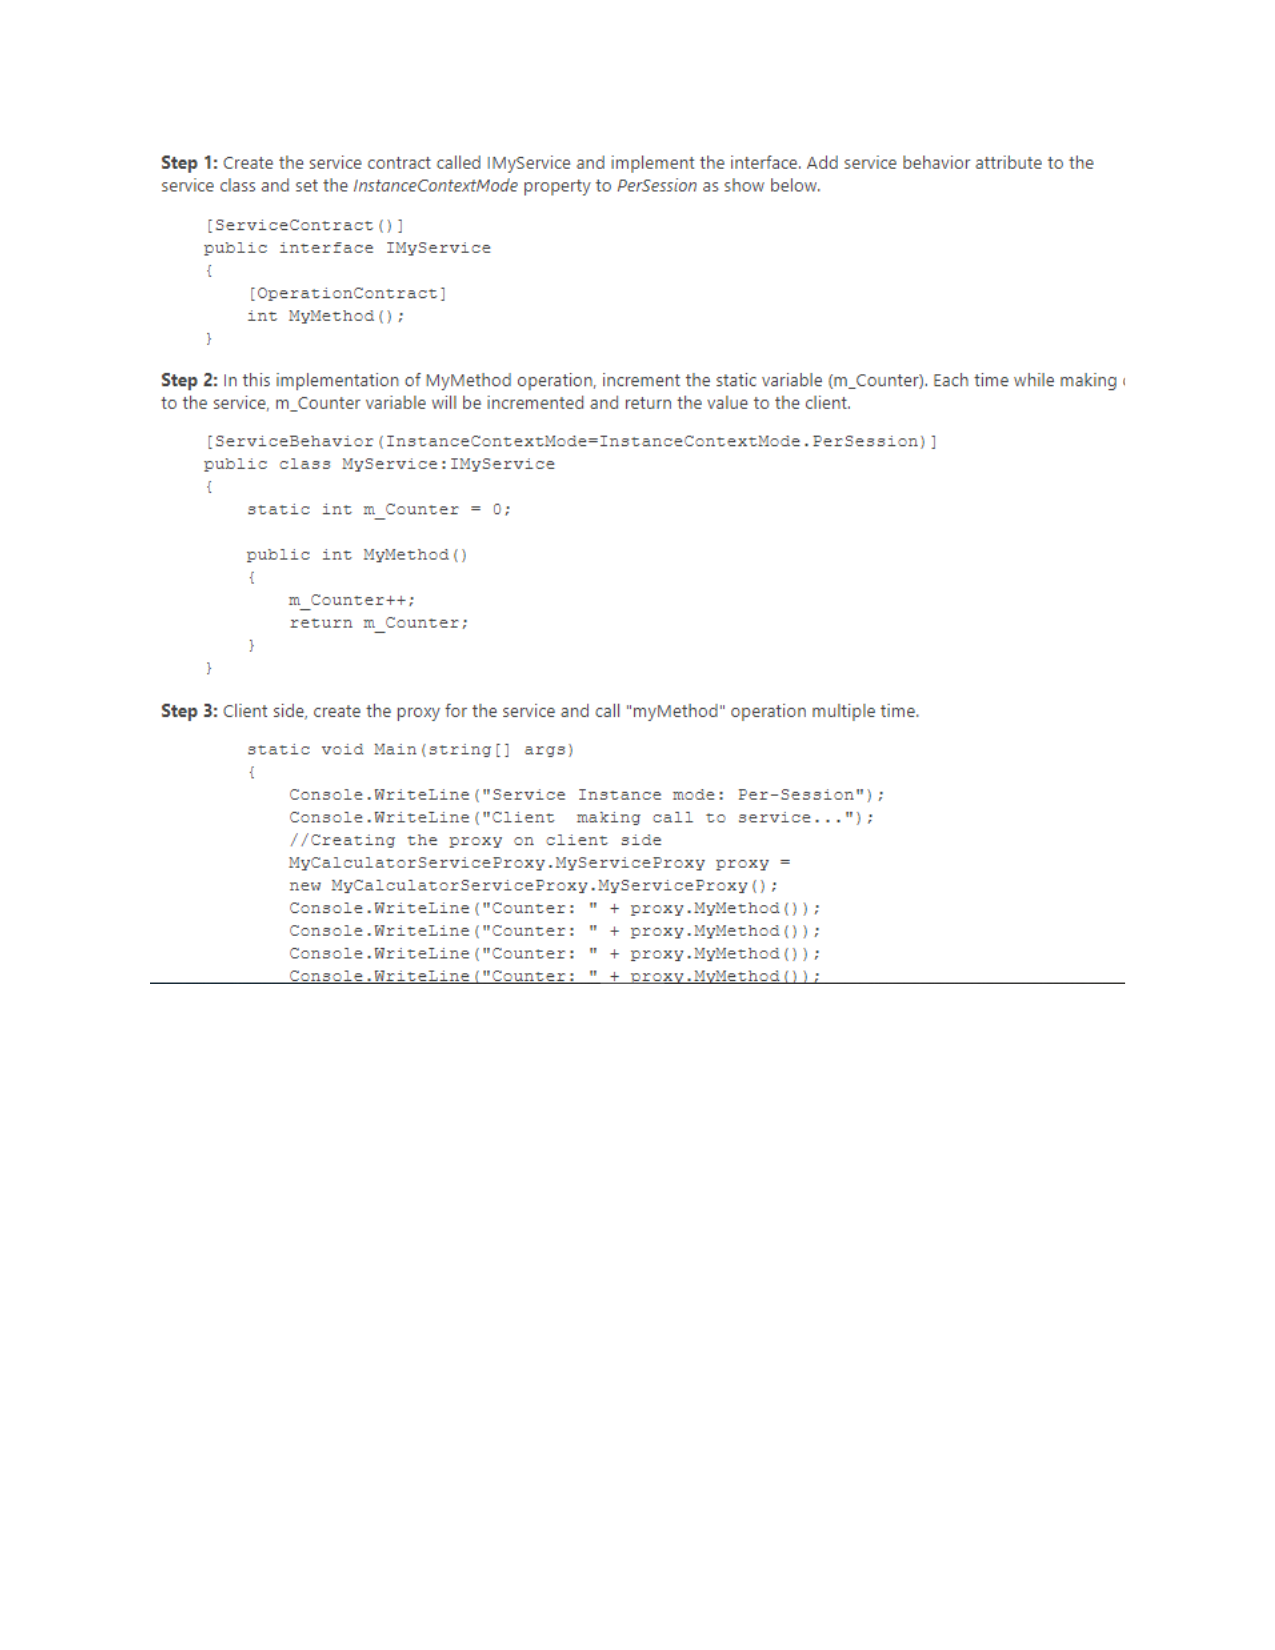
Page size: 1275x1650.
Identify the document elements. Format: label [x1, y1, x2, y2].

picture [150, 150, 1125, 984]
